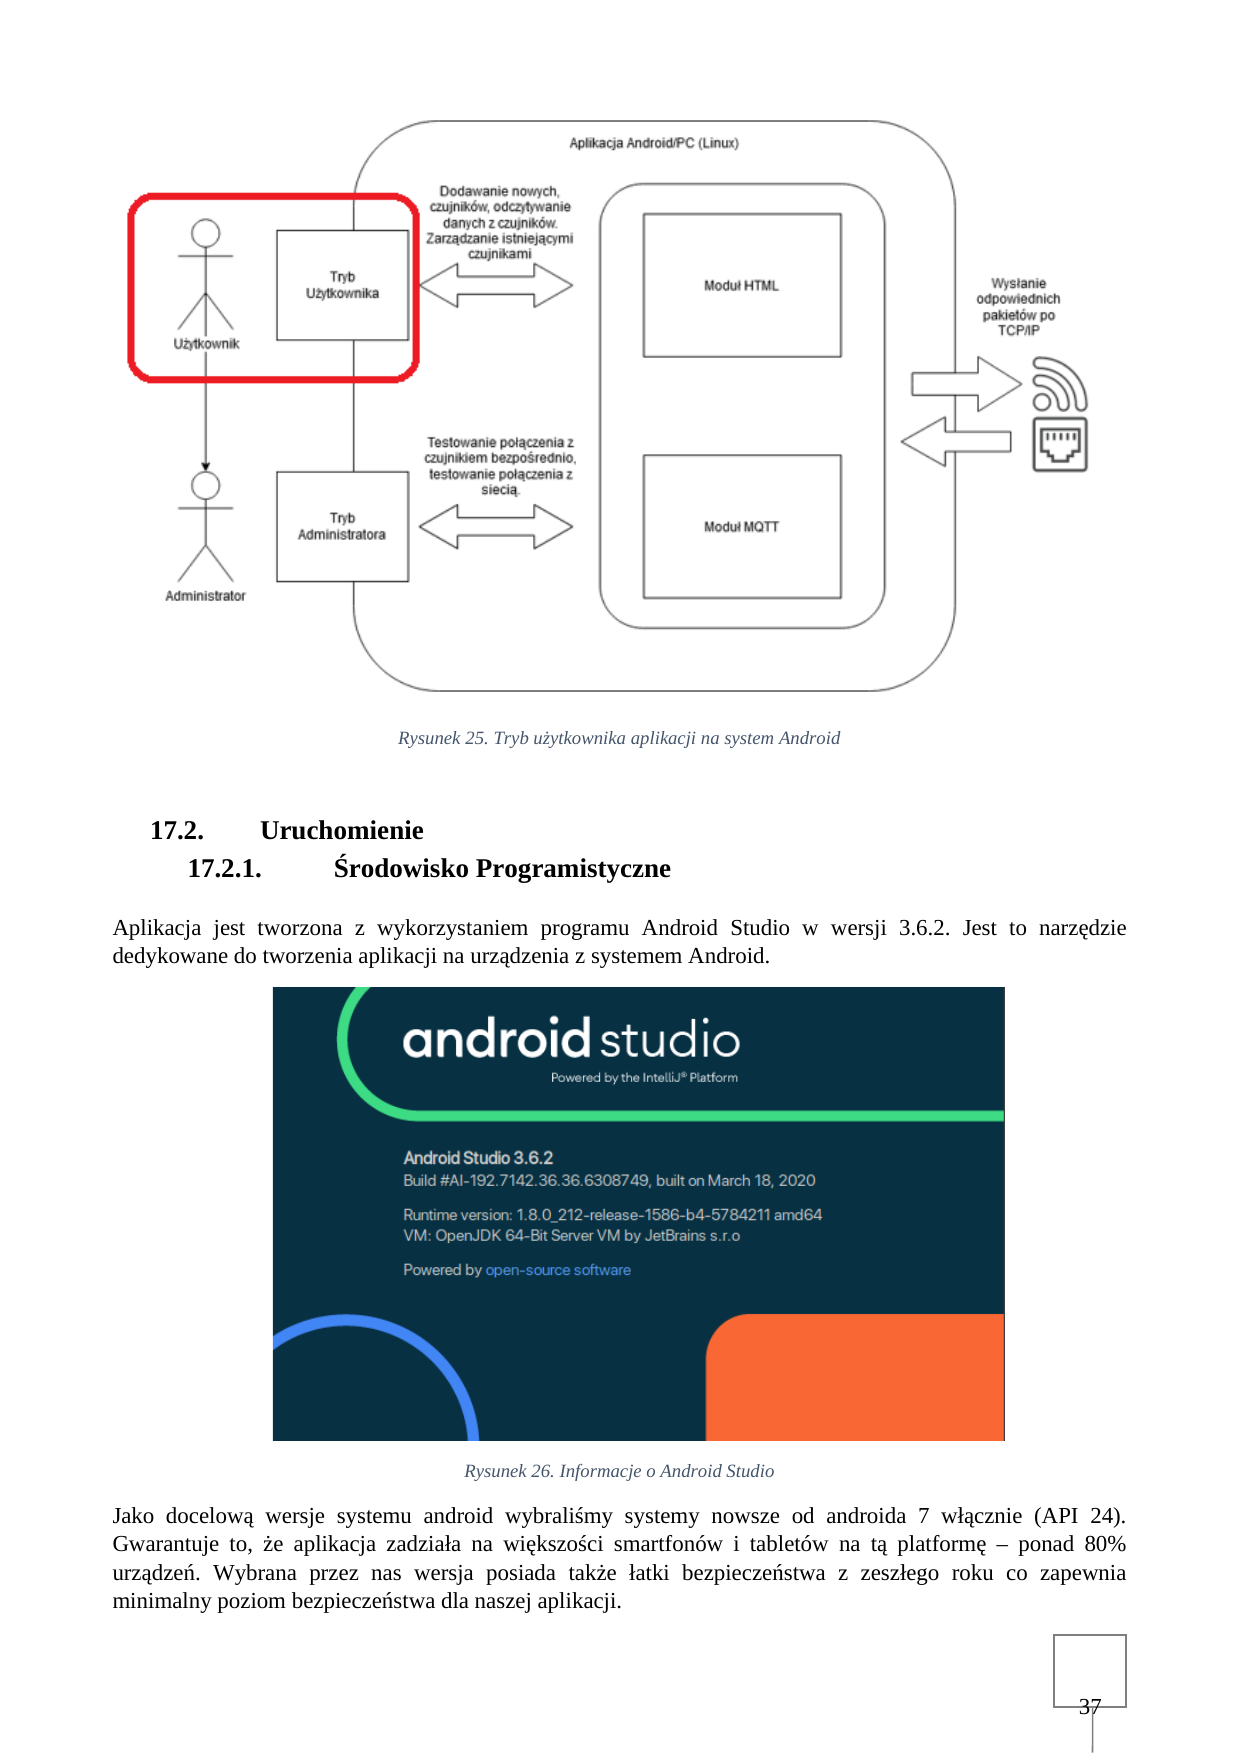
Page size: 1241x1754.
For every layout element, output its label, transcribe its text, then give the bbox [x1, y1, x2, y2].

text Jako docelową wersje systemu android wybraliśmy systemy nowsze od androida 7 włącznie (API 24). Gwarantuje to, że aplikacja zadziała na większości smartfonów i tabletów na tą platformę – ponad 80% urządzeń. Wybrana przez nas wersja posiada także łatki bezpieczeństwa z zeszłego roku co zapewnia minimalny poziom bezpieczeństwa dla naszej aplikacji. [112, 1502, 1128, 1613]
text Rysunek 25. Tryb użytkownika aplikacji na system Android [112, 727, 1128, 748]
picture [272, 987, 1005, 1441]
text Rysunek 26. Informacje o Android Studio [112, 1459, 1128, 1481]
subtitle Środowisko Programistyczne [187, 852, 1128, 883]
text Aplikacja jest tworzona z wykorzystaniem programu Android Studio w wersji 3.6.2. Jest to narzędzie dedykowane do tworzenia aplikacji na urządzenia z systemem Android. [112, 886, 1128, 969]
picture [112, 112, 1128, 709]
subtitle Uruchomienie [150, 814, 1128, 846]
